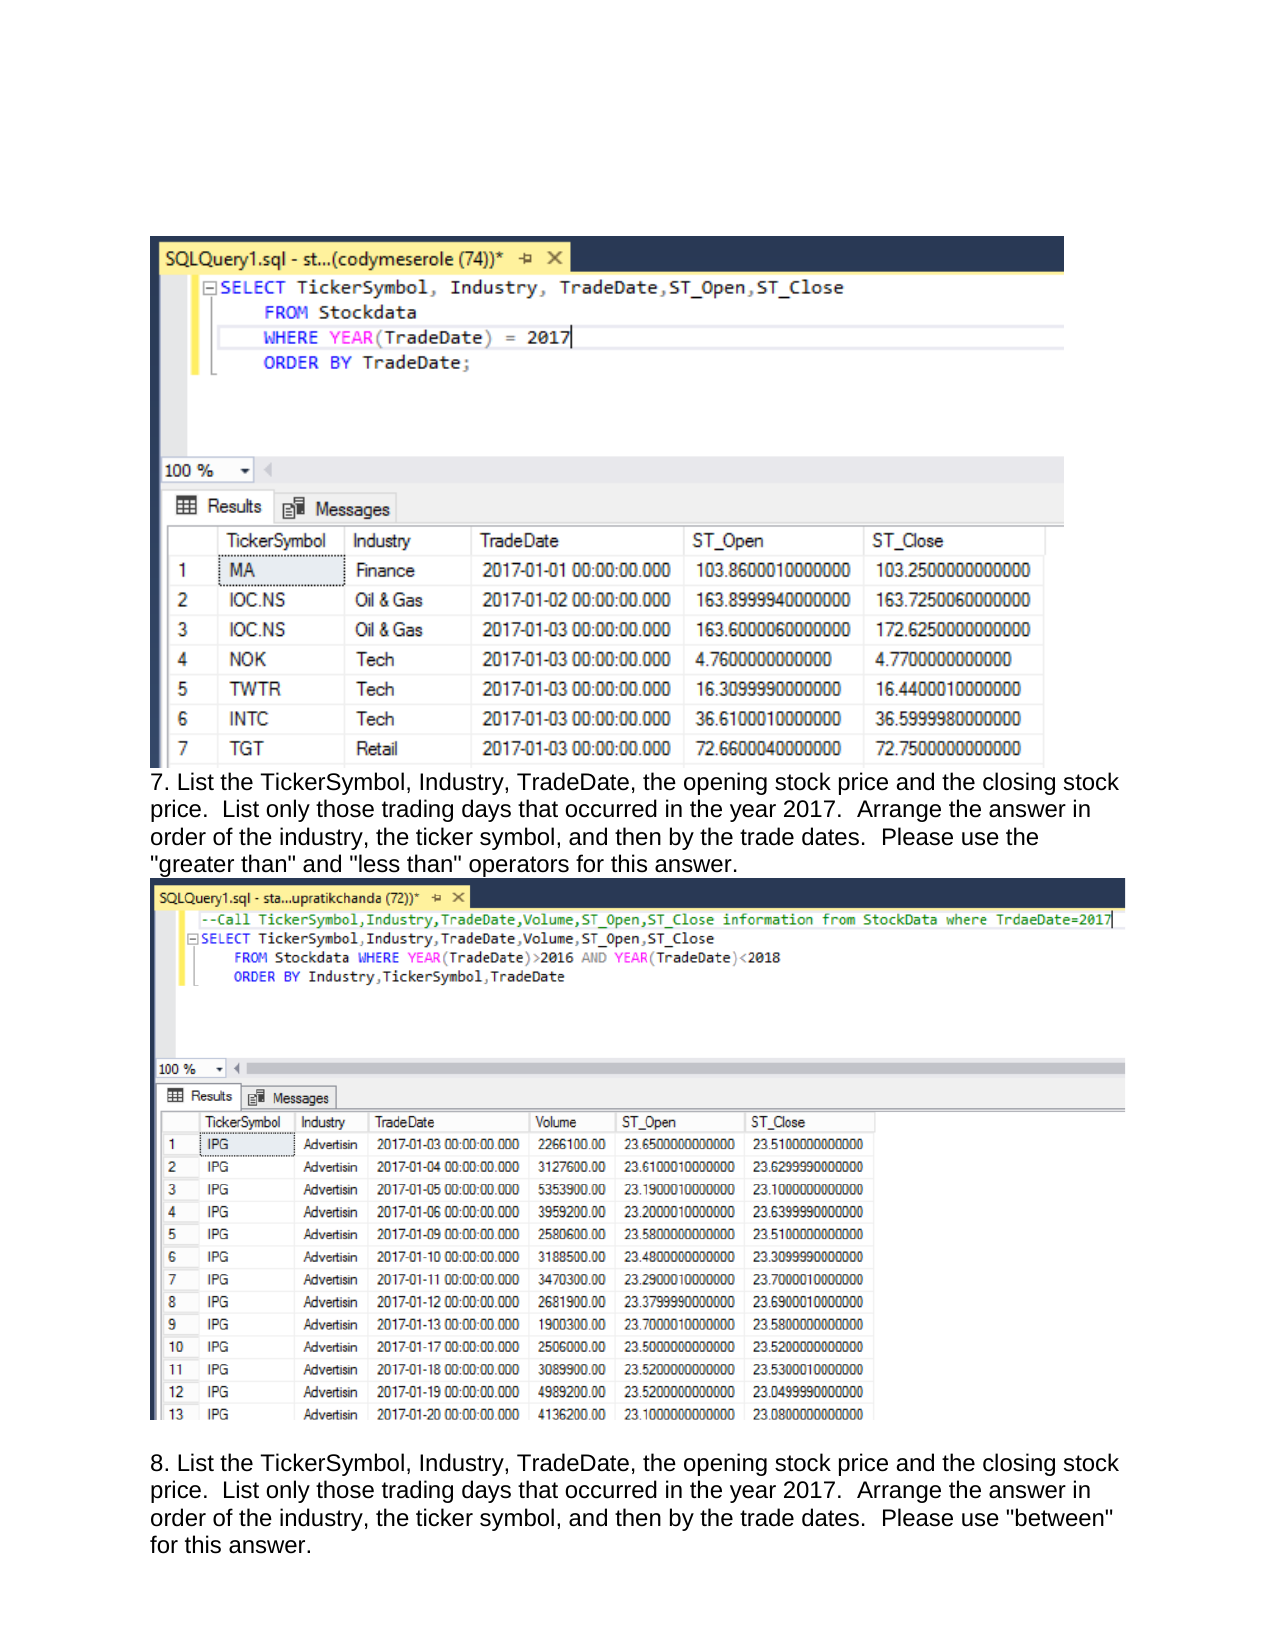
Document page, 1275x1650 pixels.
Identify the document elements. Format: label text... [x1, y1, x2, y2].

picture [150, 878, 1125, 1420]
text 8. List the TickerSymbol, Industry, TradeDate, the opening stock price and the closing stock price. List only those trading days that occurred in the year 2017. Arrange the answer in order of the industry, the ticker symbol, and then by the trade dates. Please use "between" for this answer. [150, 1448, 1125, 1559]
text 7. List the TickerSymbol, Industry, TradeDate, the opening stock price and the closing stock price. List only those trading days that occurred in the year 2017. Arrange the answer in order of the industry, the ticker symbol, and then by the trade dates. Please use the "greater than" and "less than" operators for this answer. [150, 768, 1125, 878]
picture [150, 236, 1064, 768]
